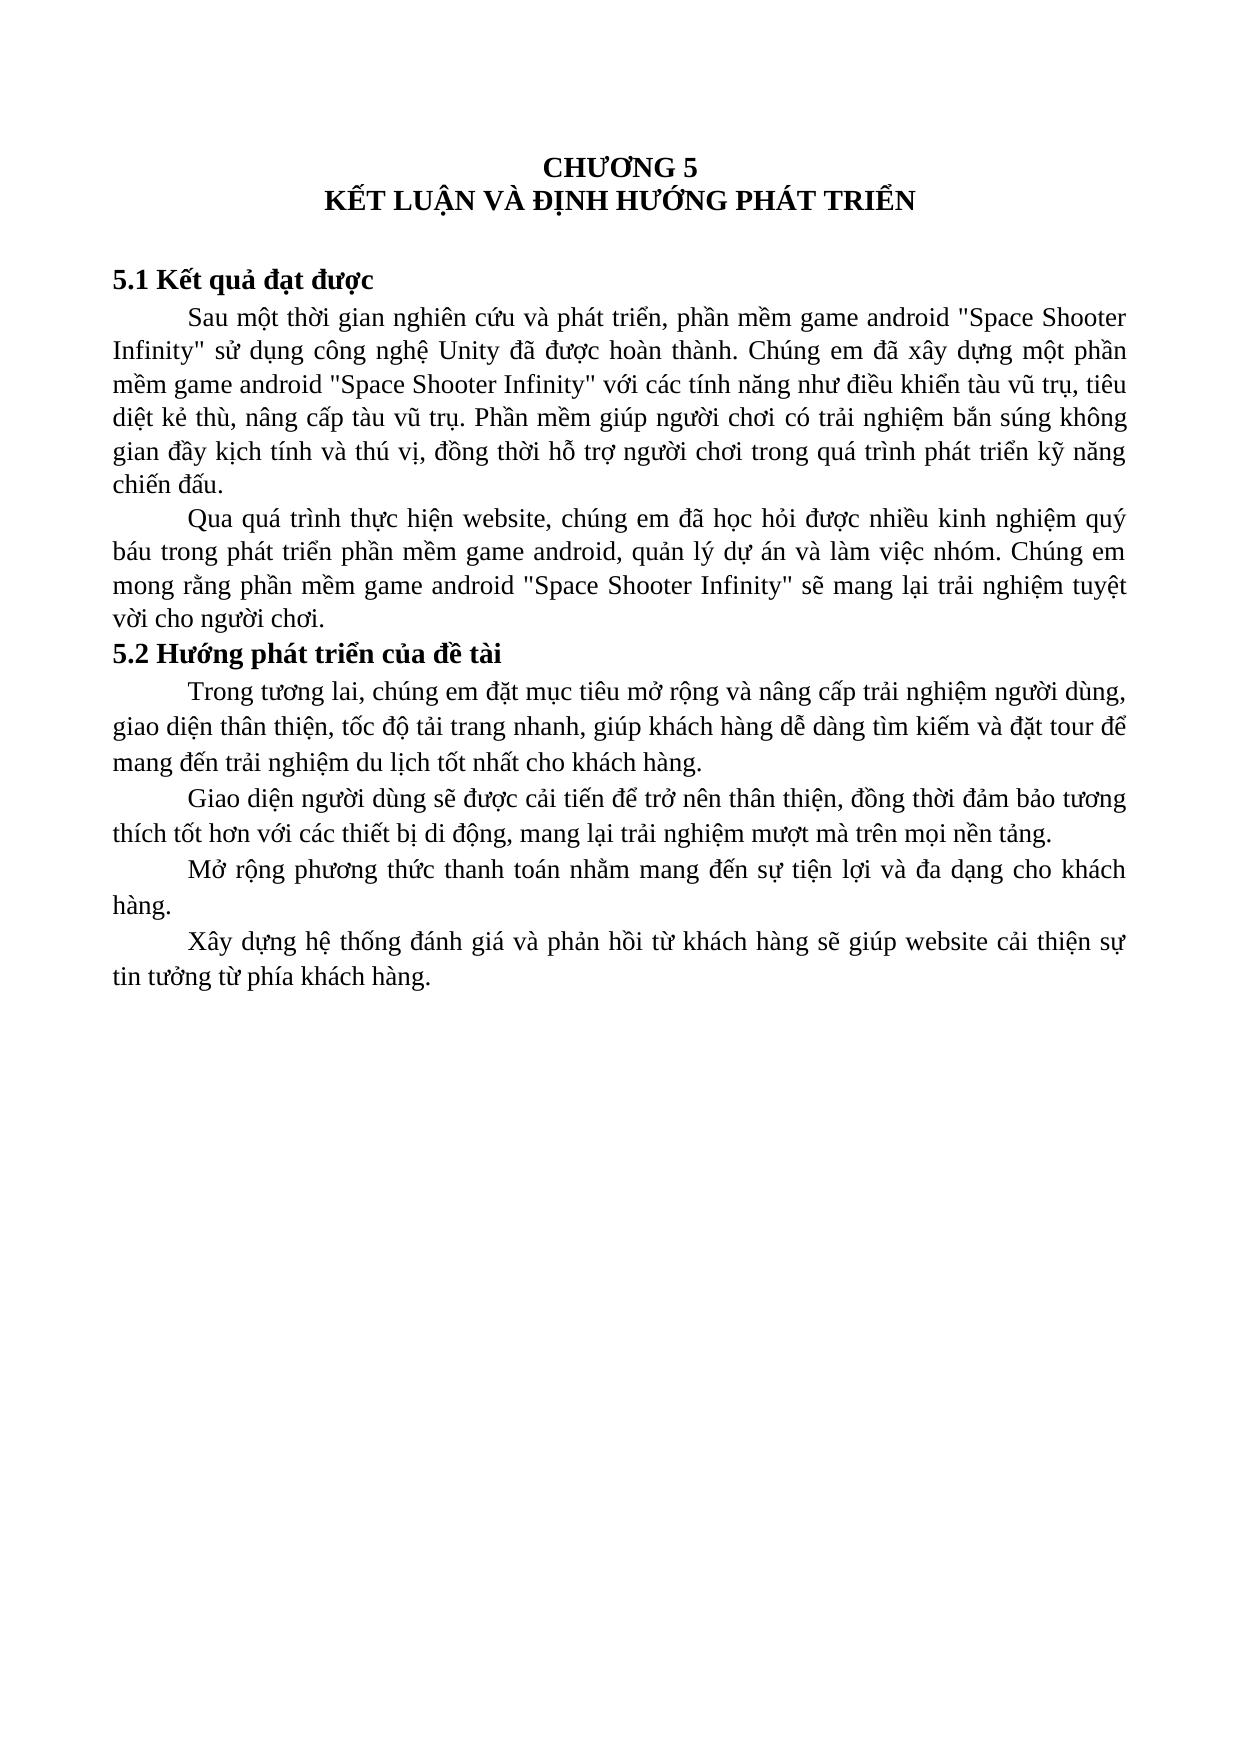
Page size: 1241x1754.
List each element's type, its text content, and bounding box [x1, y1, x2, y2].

subtitle 5.1 Kết quả đạt được [112, 262, 1128, 296]
subtitle KẾT LUẬN VÀ ĐỊNH HƯỚNG PHÁT TRIỂN [112, 183, 1128, 217]
text Giao diện người dùng sẽ được cải tiến để trở nên thân thiện, đồng thời đảm bảo tương thích tốt hơn với các thiết bị di động, mang lại trải nghiệm mượt mà trên mọi nền tảng. [112, 782, 1128, 849]
text Xây dựng hệ thống đánh giá và phản hồi từ khách hàng sẽ giúp website cải thiện sự tin tưởng từ phía khách hàng. [112, 925, 1128, 992]
text Sau một thời gian nghiên cứu và phát triển, phần mềm game android "Space Shooter Infinity" sử dụng công nghệ Unity đã được hoàn thành. Chúng em đã xây dựng một phần mềm game android "Space Shooter Infinity" với các tính năng như điều khiển tàu vũ trụ, tiêu diệt kẻ thù, nâng cấp tàu vũ trụ. Phần mềm giúp người chơi có trải nghiệm bắn súng không gian đầy kịch tính và thú vị, đồng thời hỗ trợ người chơi trong quá trình phát triển kỹ năng chiến đấu. [112, 301, 1128, 499]
subtitle CHƯƠNG 5 [112, 150, 1128, 183]
text Trong tương lai, chúng em đặt mục tiêu mở rộng và nâng cấp trải nghiệm người dùng, giao diện thân thiện, tốc độ tải trang nhanh, giúp khách hàng dễ dàng tìm kiếm và đặt tour để mang đến trải nghiệm du lịch tốt nhất cho khách hàng. [112, 675, 1128, 777]
text Qua quá trình thực hiện website, chúng em đã học hỏi được nhiều kinh nghiệm quý báu trong phát triển phần mềm game android, quản lý dự án và làm việc nhóm. Chúng em mong rằng phần mềm game android "Space Shooter Infinity" sẽ mang lại trải nghiệm tuyệt vời cho người chơi. [112, 502, 1128, 634]
subtitle 5.2 Hướng phát triển của đề tài [112, 636, 1128, 670]
text Mở rộng phương thức thanh toán nhằm mang đến sự tiện lợi và đa dạng cho khách hàng. [112, 853, 1128, 920]
